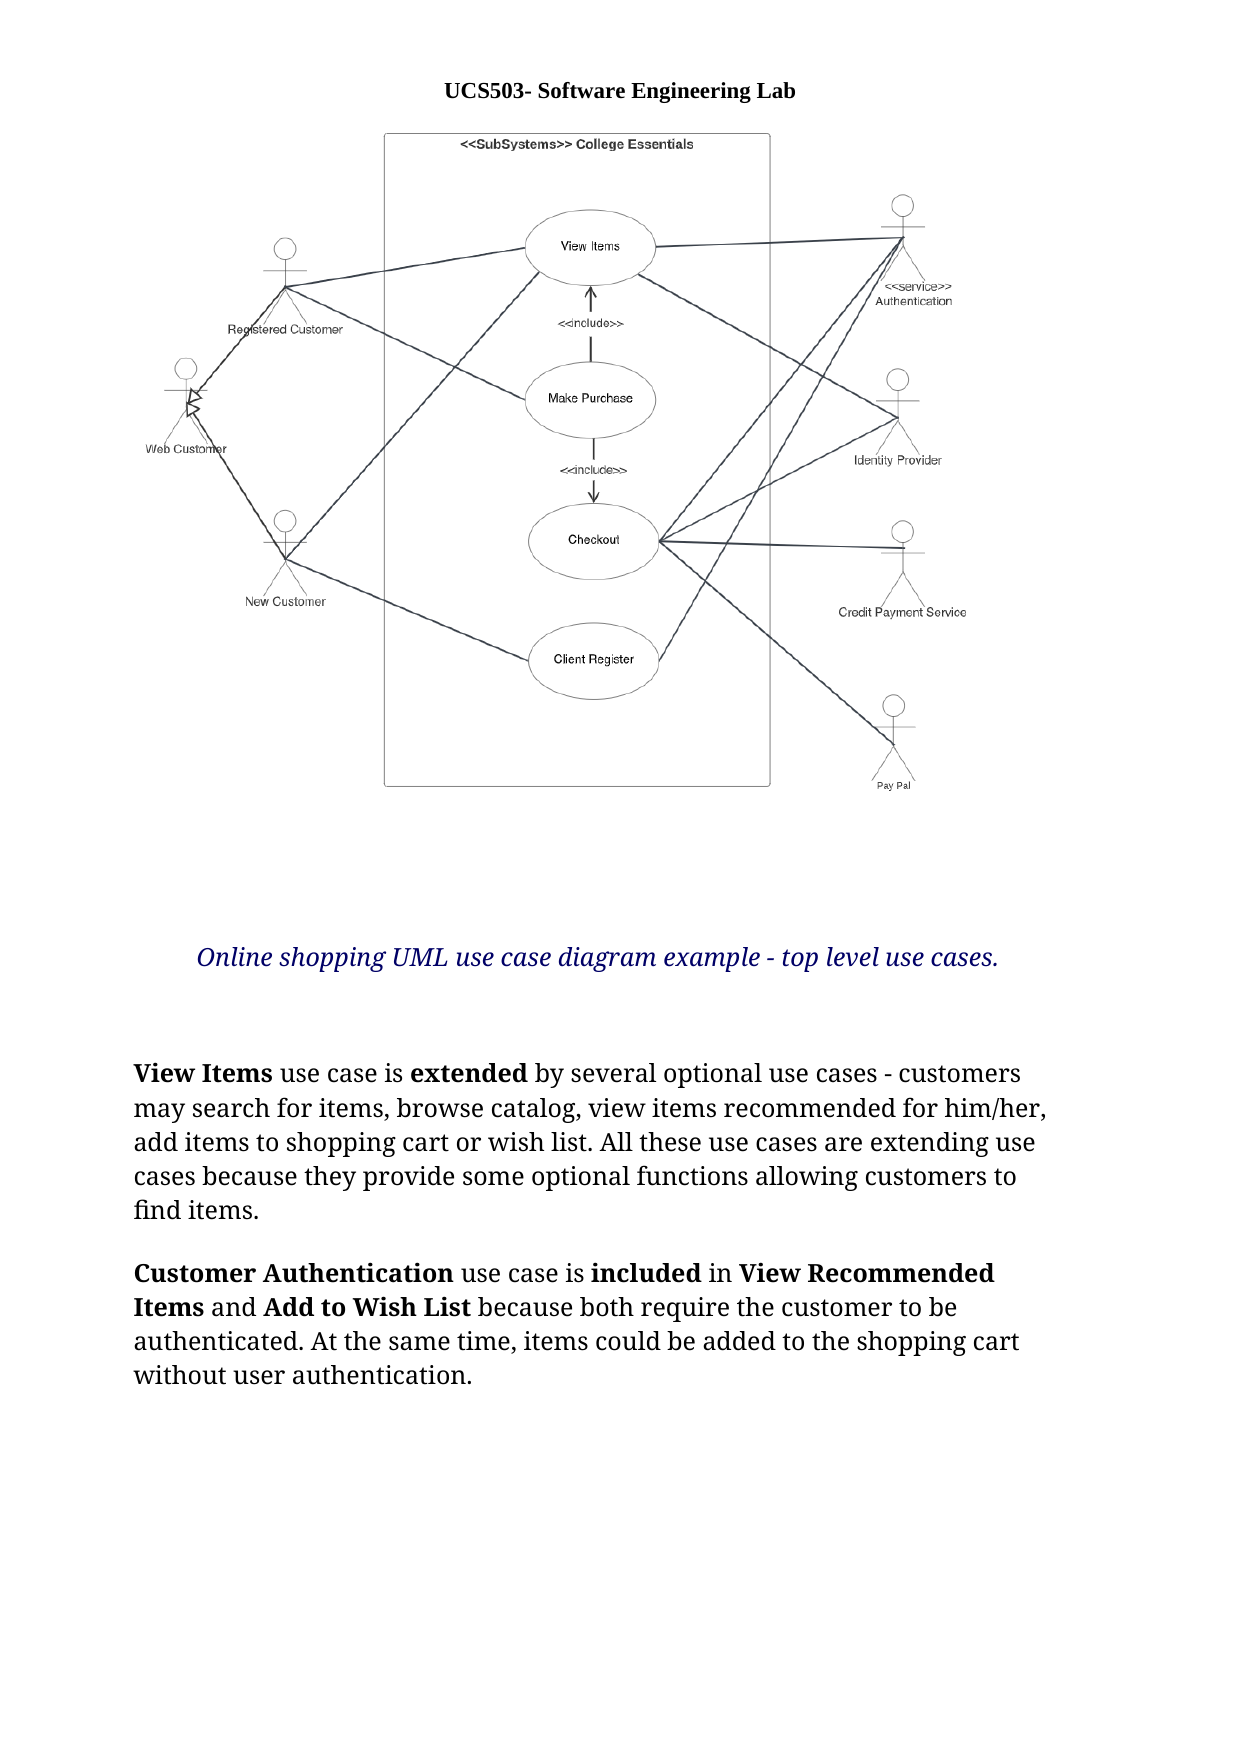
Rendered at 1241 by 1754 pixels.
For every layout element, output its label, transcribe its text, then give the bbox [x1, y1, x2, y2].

text Online shopping UML use case diagram example - top level use cases. [133, 939, 1065, 974]
text View Items use case is extended by several optional use cases - customers may search for items, browse catalog, view items recommended for him/her, add items to shopping cart or wish list. All these use cases are extending use cases because they provide some optional functions allowing customers to find items. [133, 1056, 1065, 1226]
picture [133, 125, 1065, 861]
text Customer Authentication use case is included in View Recommended Items and Add to Wish List because both require the customer to be authenticated. At the same time, items could be added to the shopping cart without user authentication. [133, 1255, 1065, 1391]
